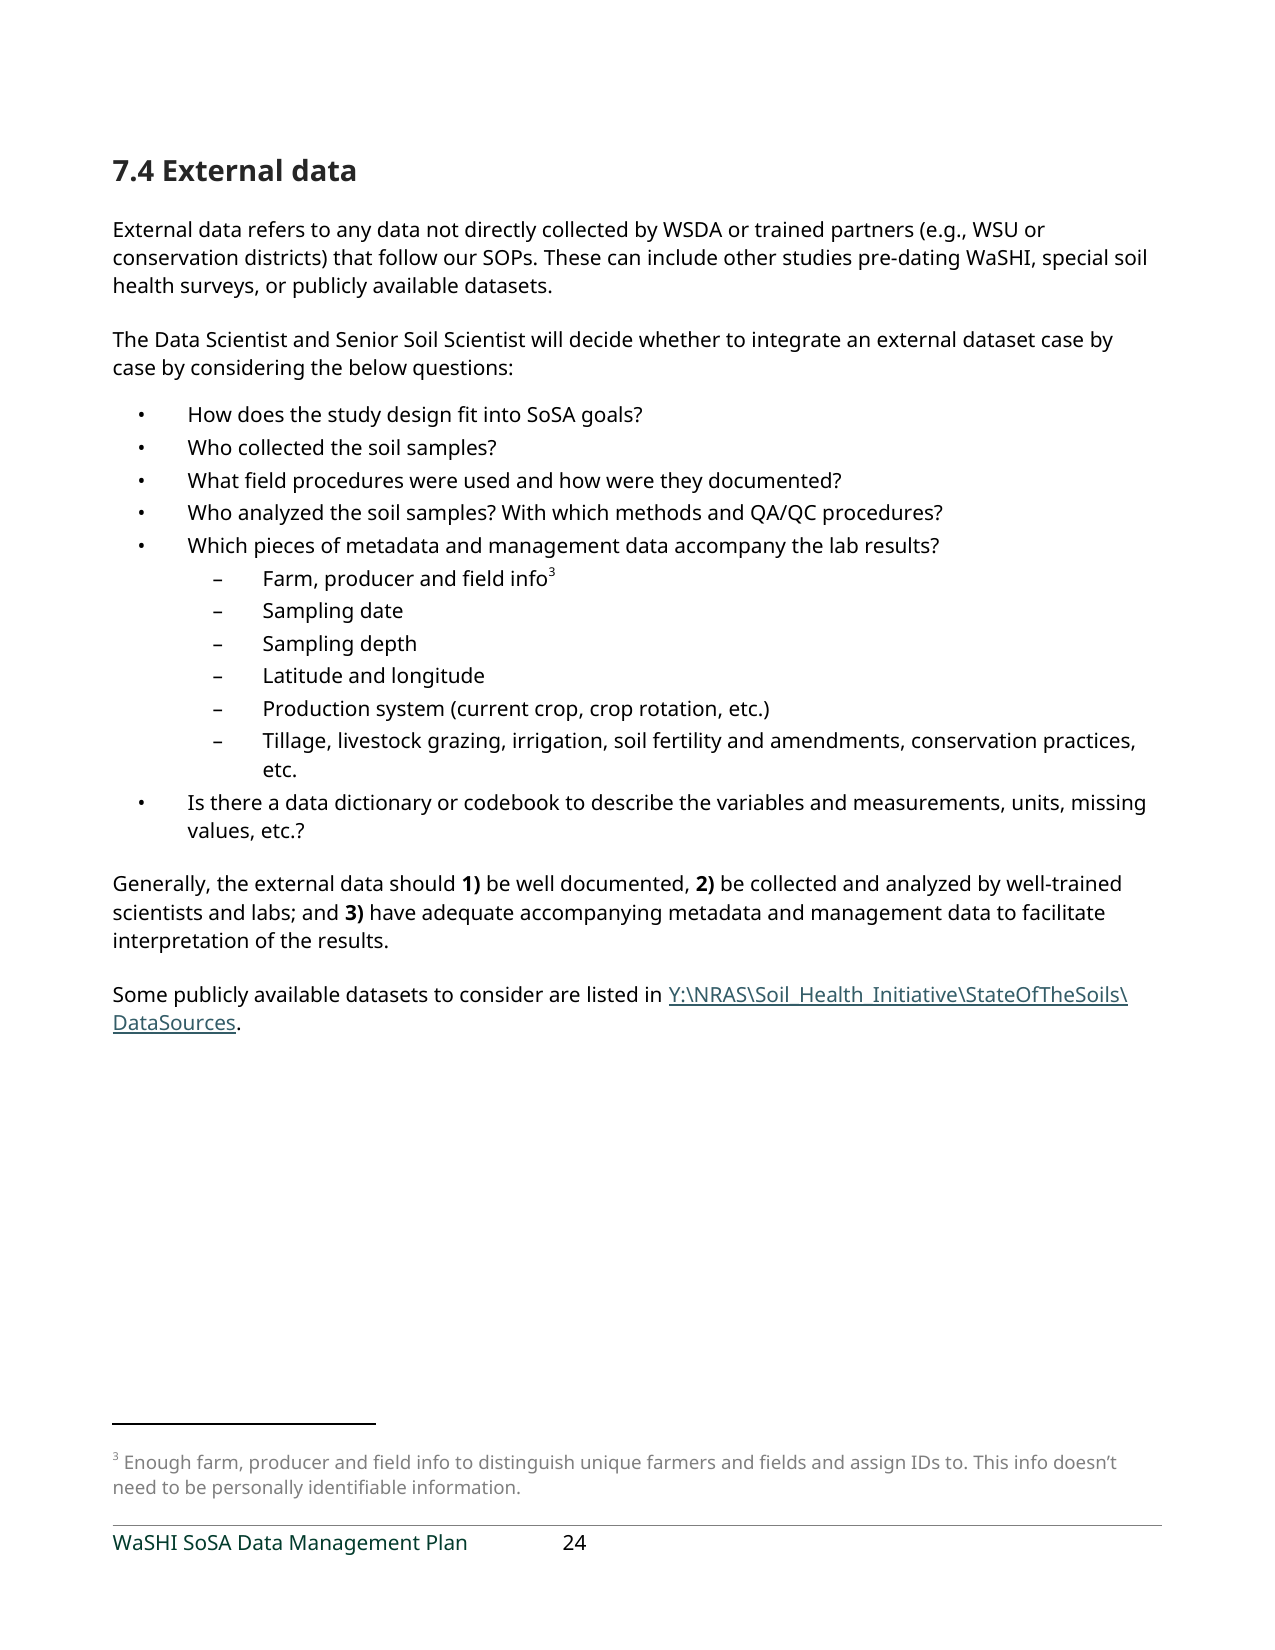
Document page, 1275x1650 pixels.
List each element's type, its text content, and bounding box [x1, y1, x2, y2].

list Farm, producer and field info [212, 564, 1162, 592]
list Who collected the soil samples? [137, 433, 1162, 462]
list Sampling depth [212, 629, 1162, 657]
text External data refers to any data not directly collected by WSDA or trained partners (e.g., WSU or conservation districts) that follow our SOPs. These can include other studies pre-dating WaSHI, special soil health surveys, or publicly available datasets. [112, 215, 1162, 300]
list Is there a data dictionary or codebook to describe the variables and measurements, units, missing values, etc.? [137, 788, 1162, 844]
text Generally, the external data should 1) be well documented, 2) be collected and analyzed by well-trained scientists and labs; and 3) have adequate accompanying metadata and management data to facilitate interpretation of the results. [112, 869, 1162, 955]
list Who analyzed the soil samples? With which methods and QA/QC procedures? [137, 498, 1162, 527]
text The Data Scientist and Senior Soil Scientist will decide whether to integrate an external dataset case by case by considering the below questions: [112, 325, 1162, 382]
text Some publicly available datasets to consider are listed in Y:\NRAS\Soil_Health_Initiative\StateOfTheSoils\DataSources. [112, 980, 1162, 1037]
list Latitude and longitude [212, 661, 1162, 690]
list How does the study design fit into SoSA goals? [137, 401, 1162, 429]
subtitle 7.4 External data [112, 150, 1162, 190]
list Production system (current crop, crop rotation, etc.) [212, 694, 1162, 722]
list Tillage, livestock grazing, irrigation, soil fertility and amendments, conservation practices, etc. [212, 727, 1162, 783]
list Which pieces of metadata and management data accompany the lab results? [137, 531, 1162, 559]
list Sampling date [212, 596, 1162, 625]
list What field procedures were used and how were they documented? [137, 466, 1162, 494]
